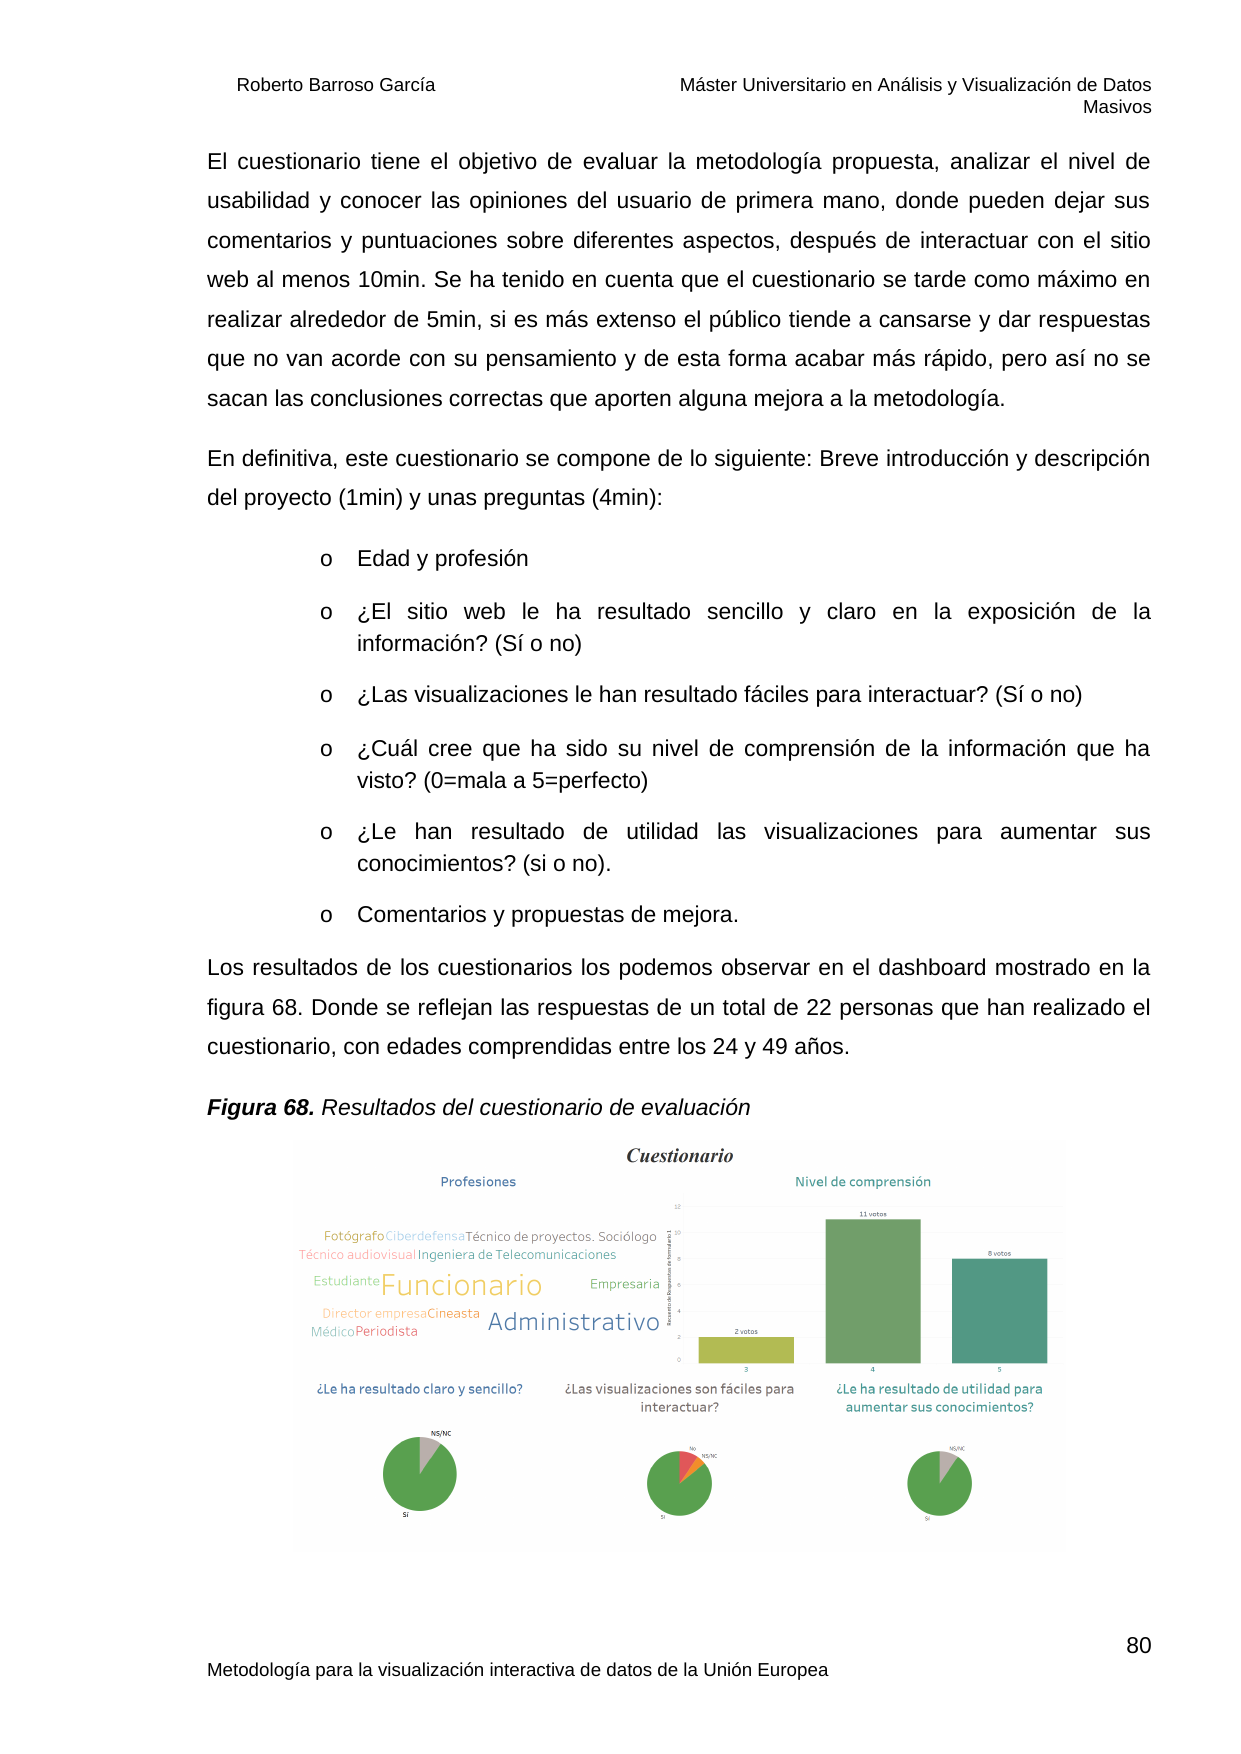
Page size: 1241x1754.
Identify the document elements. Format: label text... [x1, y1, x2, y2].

text Los resultados de los cuestionarios los podemos observar en el dashboard mostrado en la figura 68. Donde se reflejan las respuestas de un total de 22 personas que han realizado el cuestionario, con edades comprendidas entre los 24 y 49 años. [207, 954, 1152, 1060]
list Comentarios y propuestas de mejora. [319, 901, 1152, 929]
list ¿Las visualizaciones le han resultado fáciles para interactuar? (Sí o no) [319, 681, 1152, 709]
list Edad y profesión [319, 545, 1152, 573]
list ¿Cuál cree que ha sido su nivel de comprensión de la información que ha visto? (0=mala a 5=perfecto) [319, 734, 1152, 793]
text Figura 68. Resultados del cuestionario de evaluación [207, 1094, 1152, 1120]
text En definitiva, este cuestionario se compone de lo siguiente: Breve introducción y descripción del proyecto (1min) y unas preguntas (4min): [207, 445, 1152, 511]
text El cuestionario tiene el objetivo de evaluar la metodología propuesta, analizar el nivel de usabilidad y conocer las opiniones del usuario de primera mano, donde pueden dejar sus comentarios y puntuaciones sobre diferentes aspectos, después de interactuar con el sitio web al menos 10min. Se ha tenido en cuenta que el cuestionario se tarde como máximo en realizar alrededor de 5min, si es más extenso el público tiende a cansarse y dar respuestas que no van acorde con su pensamiento y de esta forma acabar más rápido, pero así no se sacan las conclusiones correctas que aporten alguna mejora a la metodología. [207, 148, 1152, 411]
list ¿Le han resultado de utilidad las visualizaciones para aumentar sus conocimientos? (si o no). [319, 818, 1152, 876]
list ¿El sitio web le ha resultado sencillo y claro en la exposición de la información? (Sí o no) [319, 598, 1152, 657]
picture [292, 1140, 1067, 1552]
